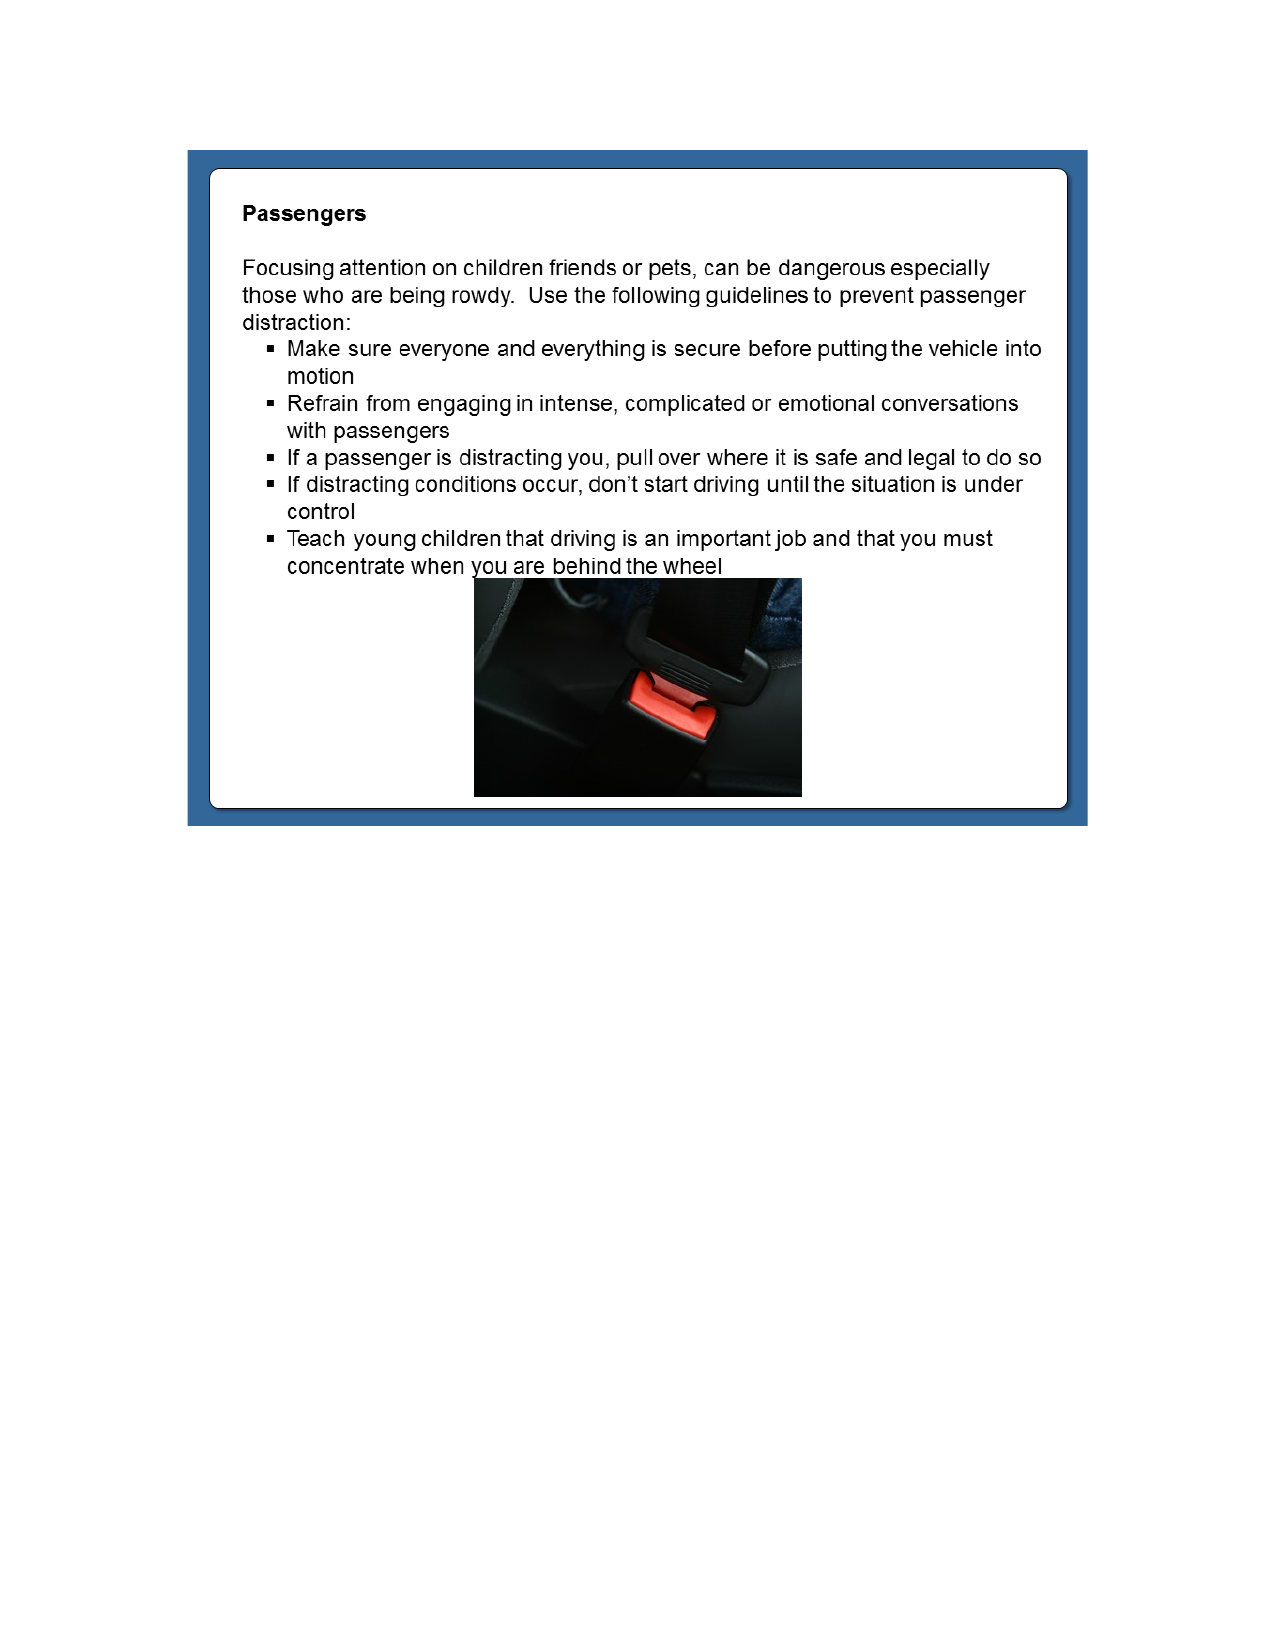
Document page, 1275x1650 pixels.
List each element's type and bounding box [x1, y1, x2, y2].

picture [187, 150, 1088, 826]
